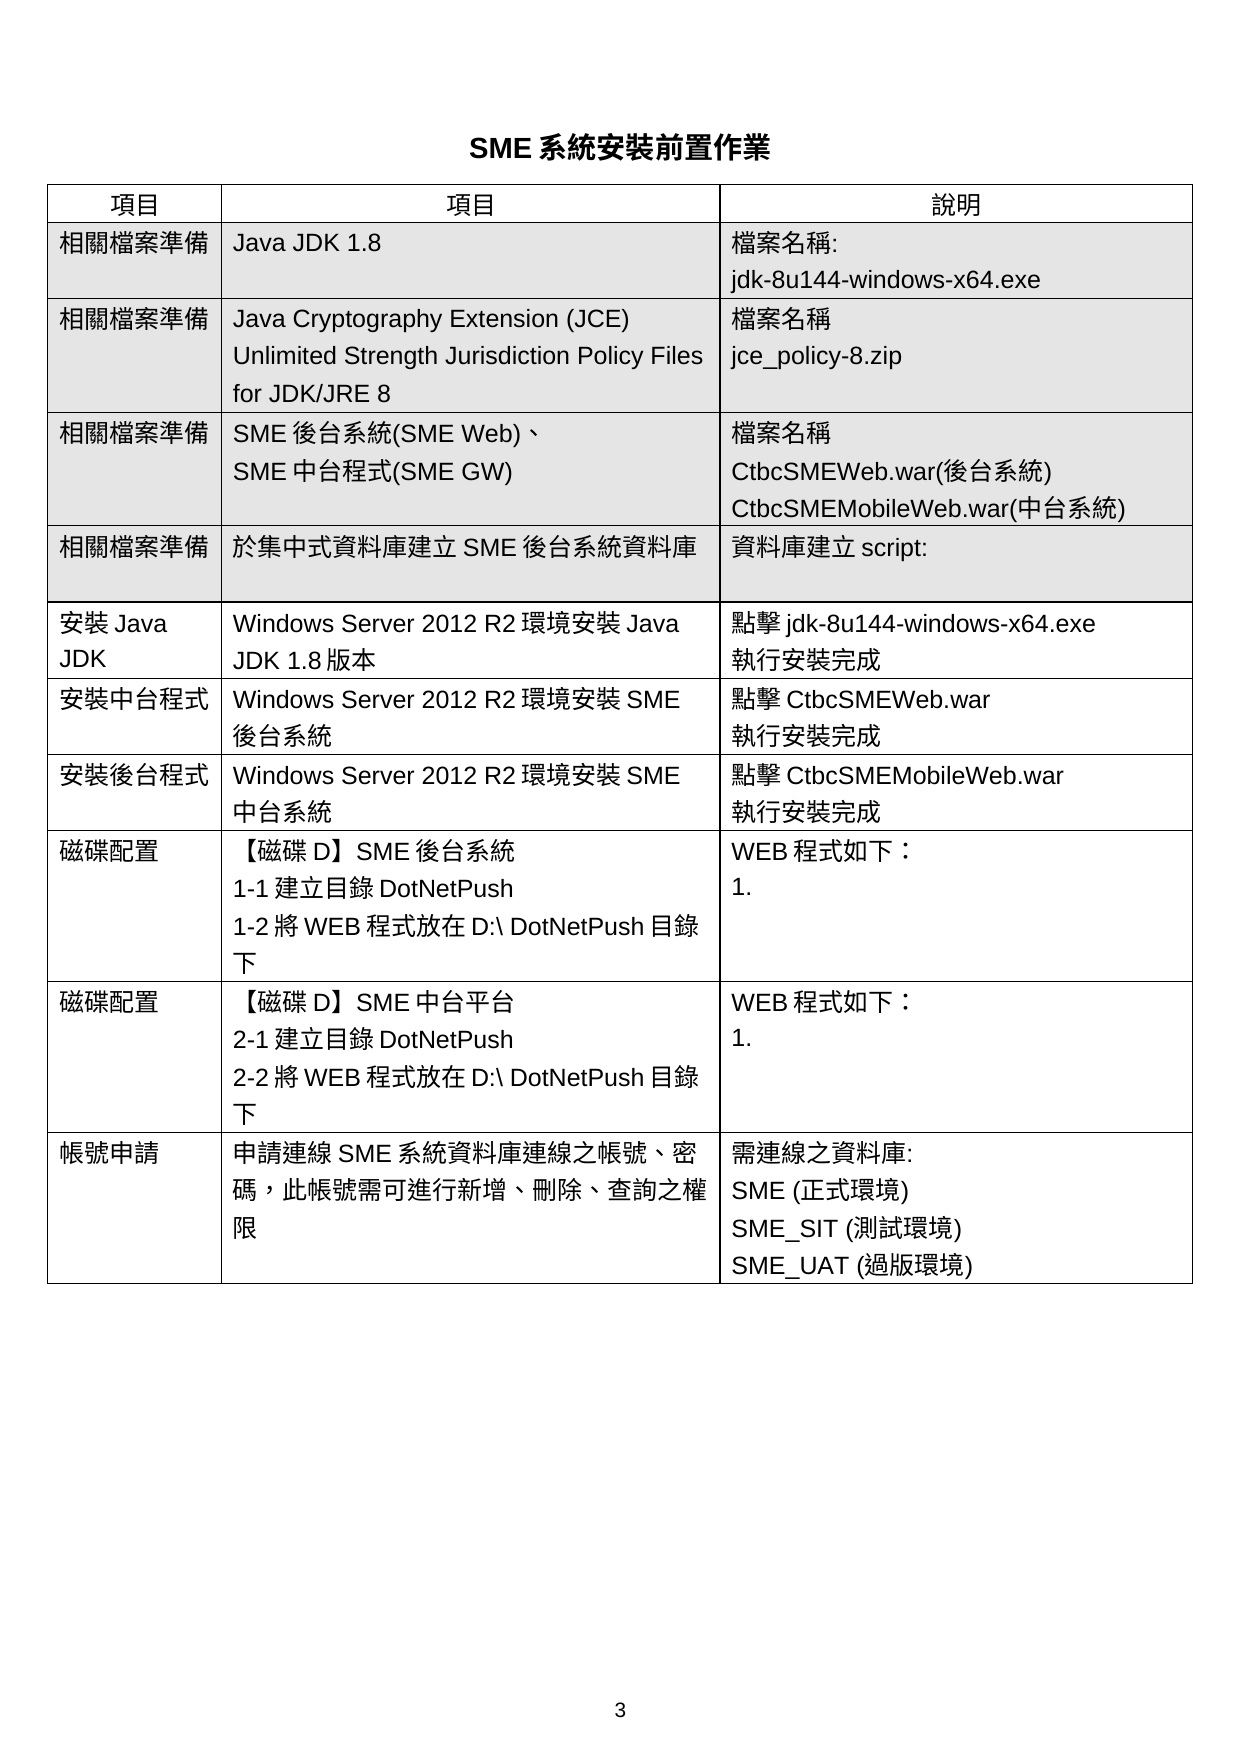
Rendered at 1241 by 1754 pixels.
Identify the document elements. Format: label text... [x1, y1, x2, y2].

table_cell WEB程式如下： 1. [721, 982, 1192, 1132]
table_header 項目 [48, 185, 221, 222]
table_cell 檔案名稱 CtbcSMEWeb.war(後台系統) CtbcSMEMobileWeb.war(中台系統) [721, 413, 1192, 525]
table_cell Windows Server 2012 R2環境安裝Java JDK 1.8版本 [222, 603, 719, 677]
table_cell Windows Server 2012 R2環境安裝SME後台系統 [222, 679, 719, 753]
table_cell 安裝中台程式 [48, 679, 221, 753]
table_cell 資料庫建立script: [721, 526, 1192, 601]
table_cell 申請連線SME系統資料庫連線之帳號、密碼，此帳號需可進行新增、刪除、查詢之權限 [222, 1133, 719, 1283]
table_cell 檔案名稱 jce_policy-8.zip [721, 299, 1192, 412]
table_cell WEB程式如下： 1. [721, 831, 1192, 981]
table_cell 安裝後台程式 [48, 755, 221, 829]
table_header 說明 [721, 185, 1192, 222]
table_header 項目 [222, 185, 719, 222]
table_cell 【磁碟D】SME後台系統 1-1建立目錄DotNetPush 1-2將WEB程式放在D:\ DotNetPush目錄下 [222, 831, 719, 981]
table_cell 點擊CtbcSMEWeb.war 執行安裝完成 [721, 679, 1192, 753]
table_cell 檔案名稱: jdk-8u144-windows-x64.exe [721, 223, 1192, 298]
table_cell Java JDK 1.8 [222, 223, 719, 298]
table_cell 磁碟配置 [48, 982, 221, 1132]
table_cell Java Cryptography Extension (JCE) Unlimited Strength Jurisdiction Policy Files for JDK/JRE 8 [222, 299, 719, 412]
table_cell 相關檔案準備 [48, 413, 221, 525]
table_cell 磁碟配置 [48, 831, 221, 981]
table_cell 點擊CtbcSMEMobileWeb.war 執行安裝完成 [721, 755, 1192, 829]
table_cell SME後台系統(SME Web)、 SME中台程式(SME GW) [222, 413, 719, 525]
table_cell 【磁碟D】SME中台平台 2-1建立目錄DotNetPush 2-2將WEB程式放在D:\ DotNetPush目錄下 [222, 982, 719, 1132]
table_cell 帳號申請 [48, 1133, 221, 1283]
table_cell 相關檔案準備 [48, 299, 221, 412]
table_cell 安裝Java JDK [48, 603, 221, 677]
text SME系統安裝前置作業 [59, 109, 1181, 184]
table_cell 需連線之資料庫: SME (正式環境) SME_SIT (測試環境) SME_UAT (過版環境) [721, 1133, 1192, 1283]
table_cell 相關檔案準備 [48, 526, 221, 601]
table_cell 於集中式資料庫建立SME後台系統資料庫 [222, 526, 719, 601]
table_cell 點擊jdk-8u144-windows-x64.exe 執行安裝完成 [721, 603, 1192, 677]
table_cell 相關檔案準備 [48, 223, 221, 298]
table_cell Windows Server 2012 R2環境安裝SME中台系統 [222, 755, 719, 829]
